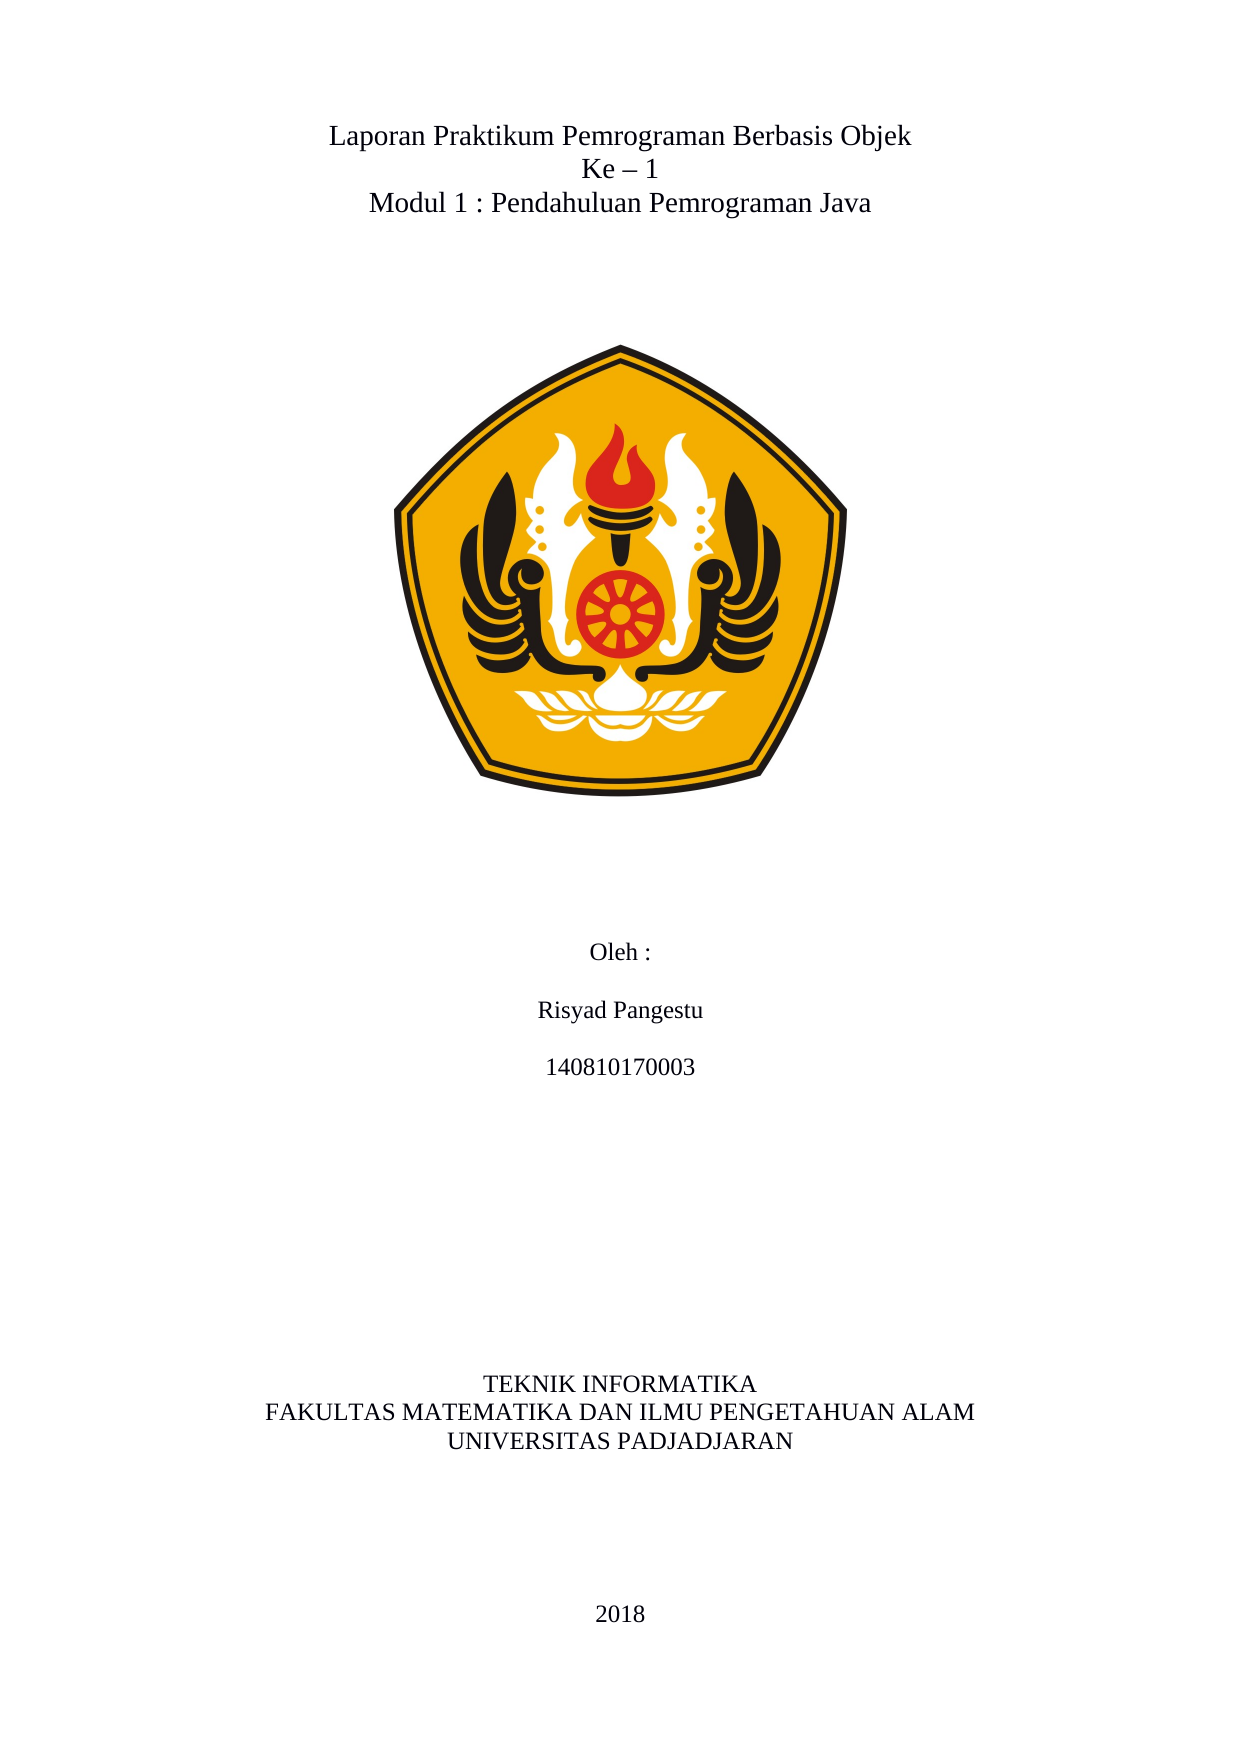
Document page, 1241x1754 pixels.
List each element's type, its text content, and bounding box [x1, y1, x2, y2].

text 2018 [118, 1599, 1122, 1627]
text Ke – 1 [118, 152, 1122, 185]
text 140810170003 [118, 1052, 1122, 1081]
text TEKNIK INFORMATIKA [118, 1369, 1122, 1397]
text Risyad Pangestu [118, 995, 1122, 1024]
text UNIVERSITAS PADJADJARAN [118, 1426, 1122, 1455]
text FAKULTAS MATEMATIKA DAN ILMU PENGETAHUAN ALAM [118, 1397, 1122, 1426]
text Oleh : [118, 937, 1122, 966]
picture [327, 317, 913, 824]
text Modul 1 : Pendahuluan Pemrograman Java [118, 185, 1122, 219]
text Laporan Praktikum Pemrograman Berbasis Objek [118, 118, 1122, 152]
